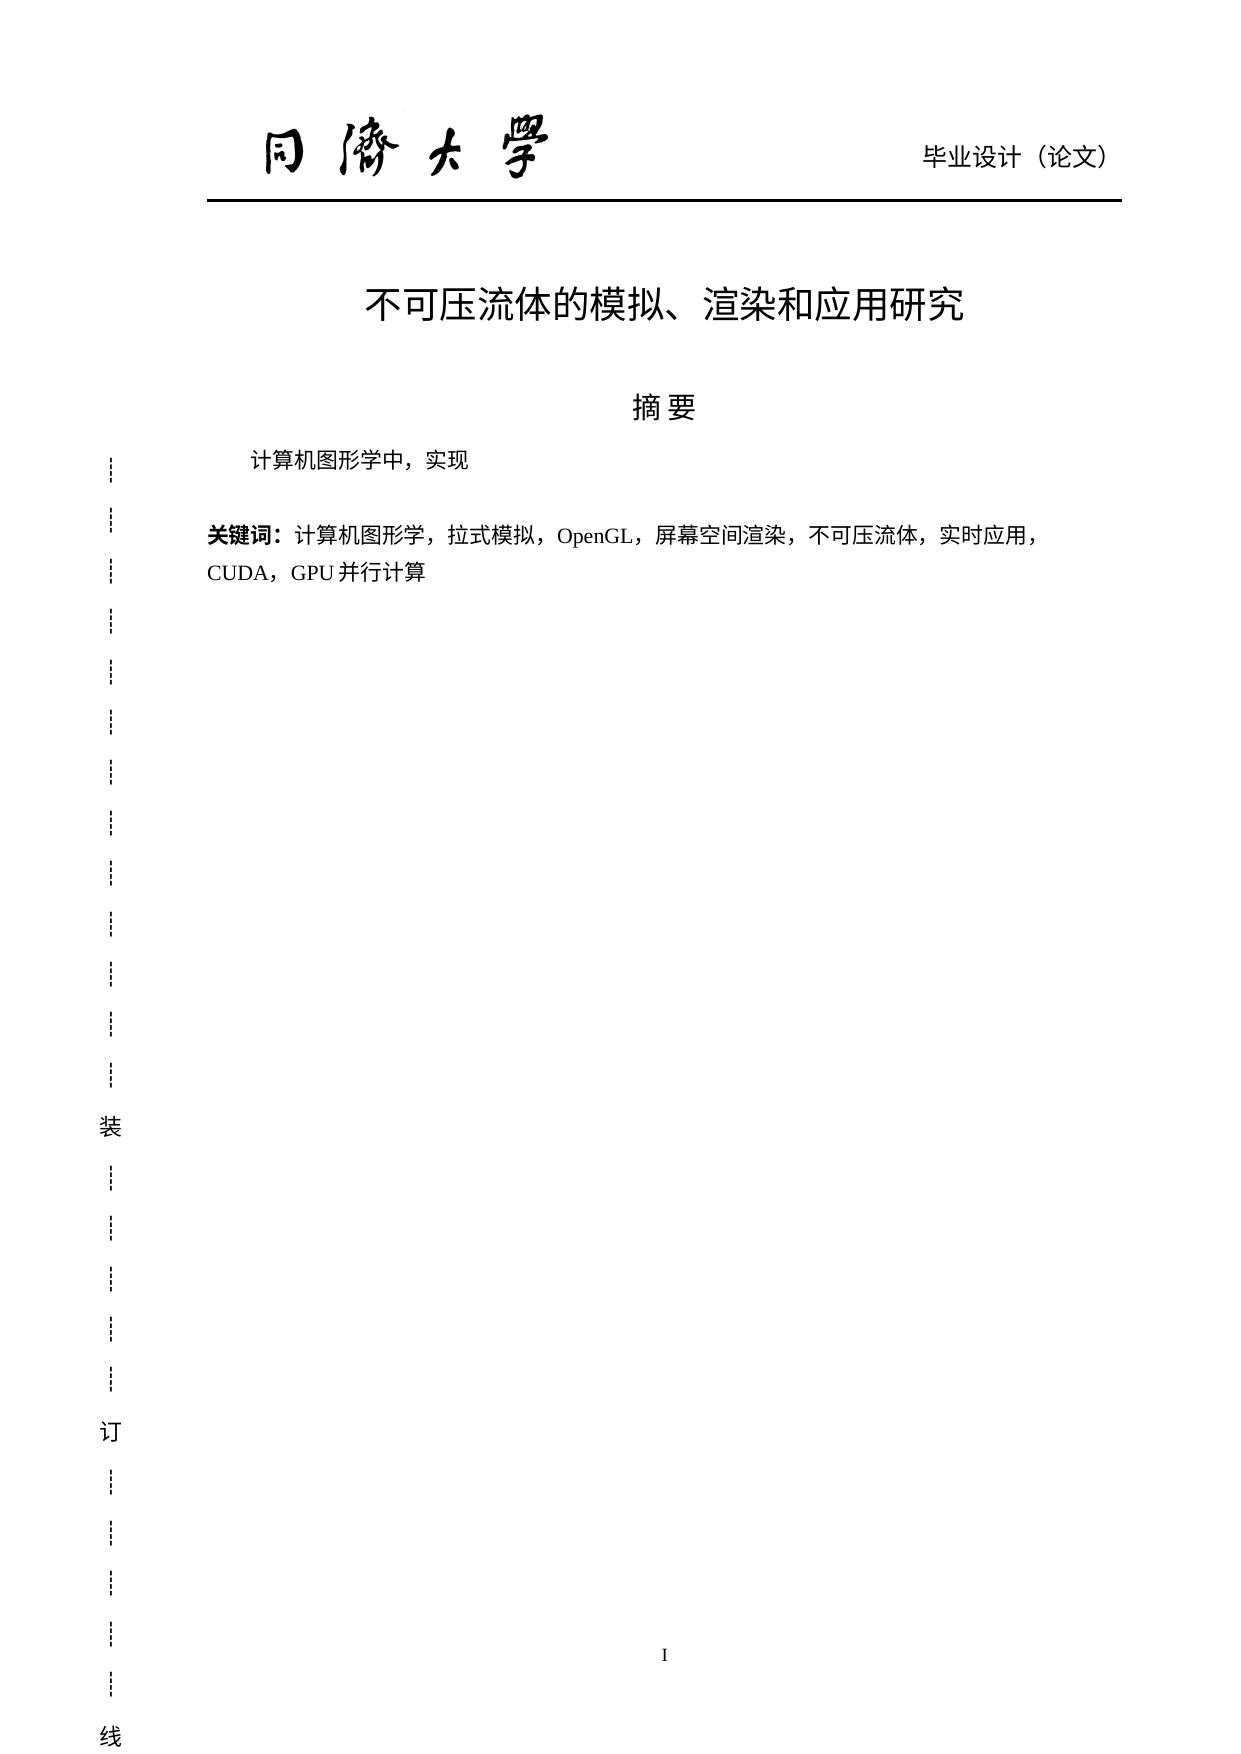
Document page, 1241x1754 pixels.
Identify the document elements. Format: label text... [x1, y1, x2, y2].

picture [244, 106, 566, 185]
text 关键词：计算机图形学，拉式模拟，OpenGL，屏幕空间渲染，不可压流体，实时应用，CUDA，GPU并行计算 [207, 513, 1122, 588]
text 计算机图形学中，实现 [207, 438, 1122, 476]
text 摘 要 [207, 388, 1122, 426]
text 不可压流体的模拟、渲染和应用研究 [207, 288, 1122, 326]
